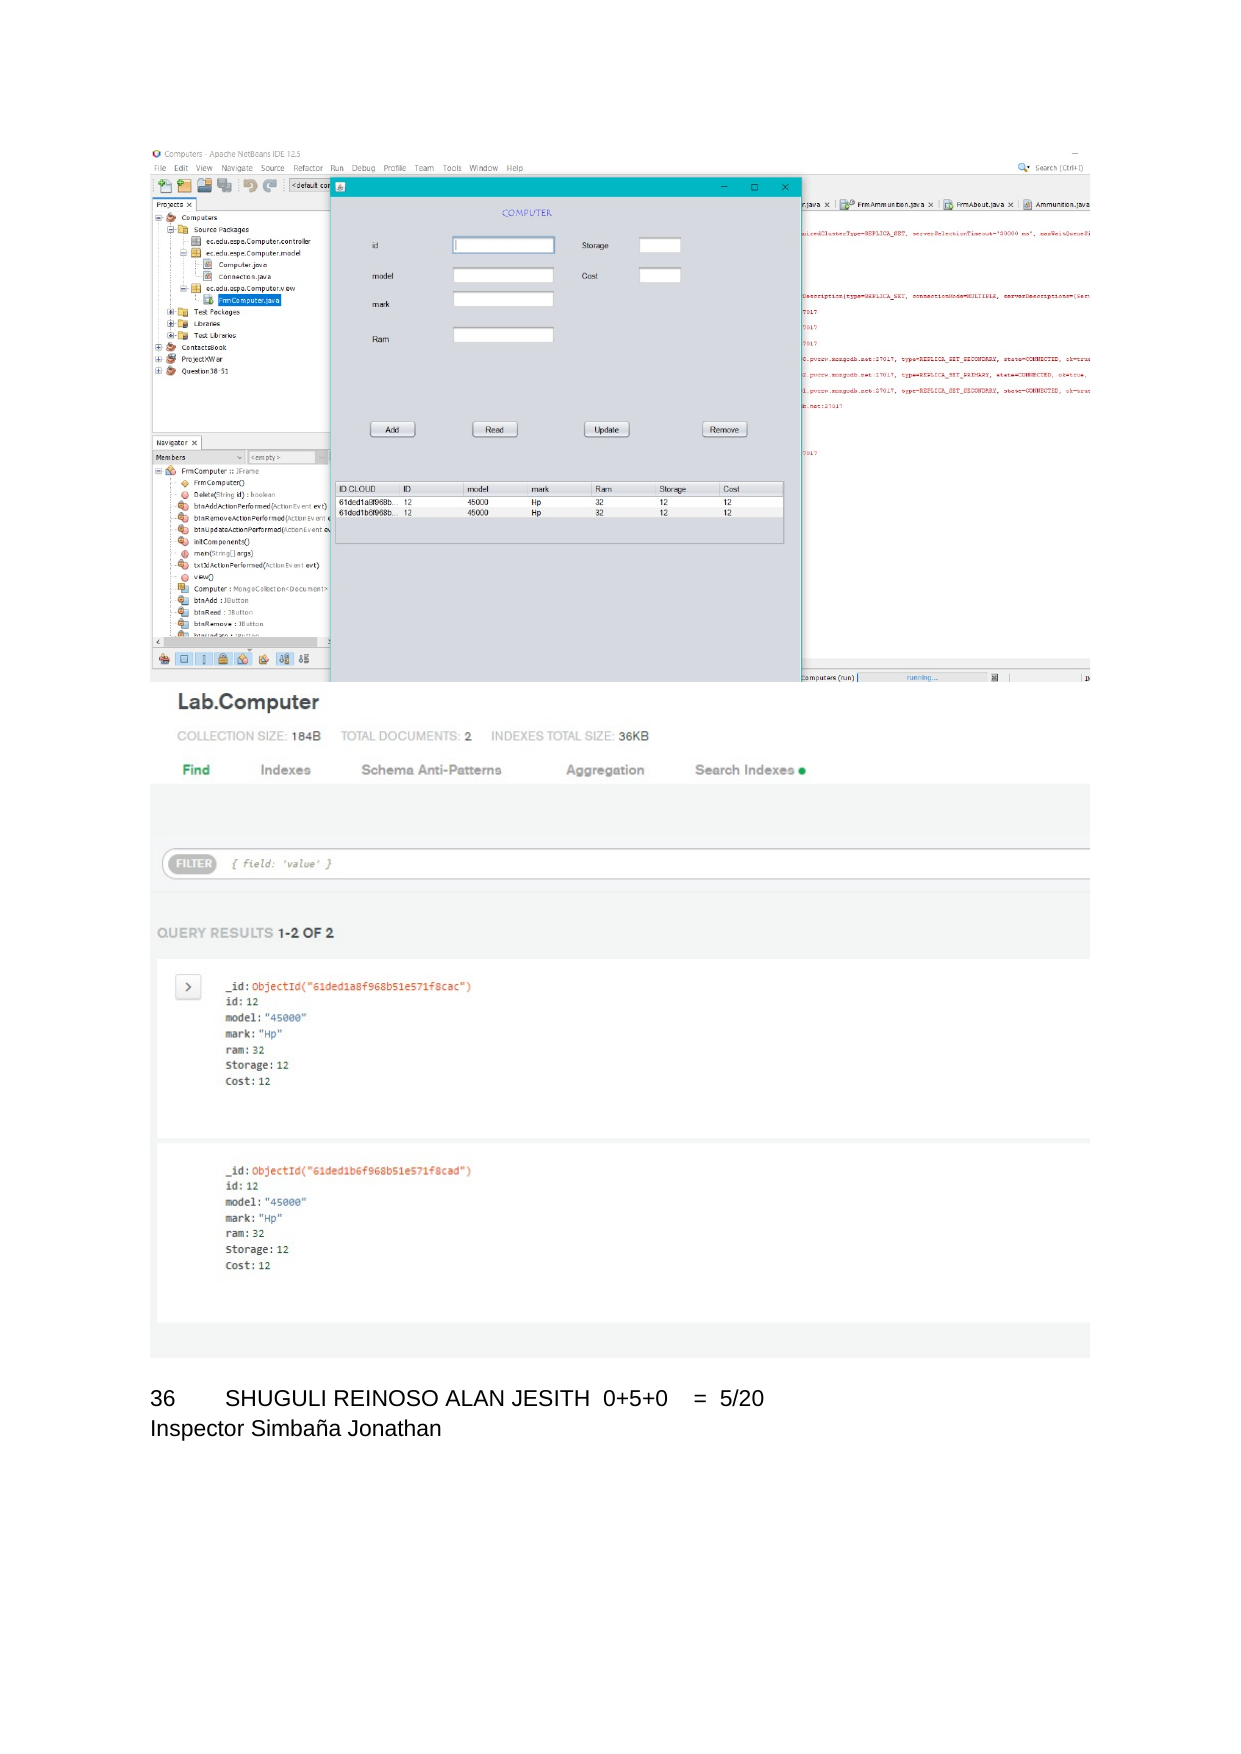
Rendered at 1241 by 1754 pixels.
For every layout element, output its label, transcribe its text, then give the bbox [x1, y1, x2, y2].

picture [150, 685, 1091, 1381]
text Inspector Simbaña Jonathan [150, 1415, 1090, 1441]
text 36 SHUGULI REINOSO ALAN JESITH 0+5+0 = 5/20 [150, 1385, 1090, 1411]
picture [150, 150, 1091, 682]
